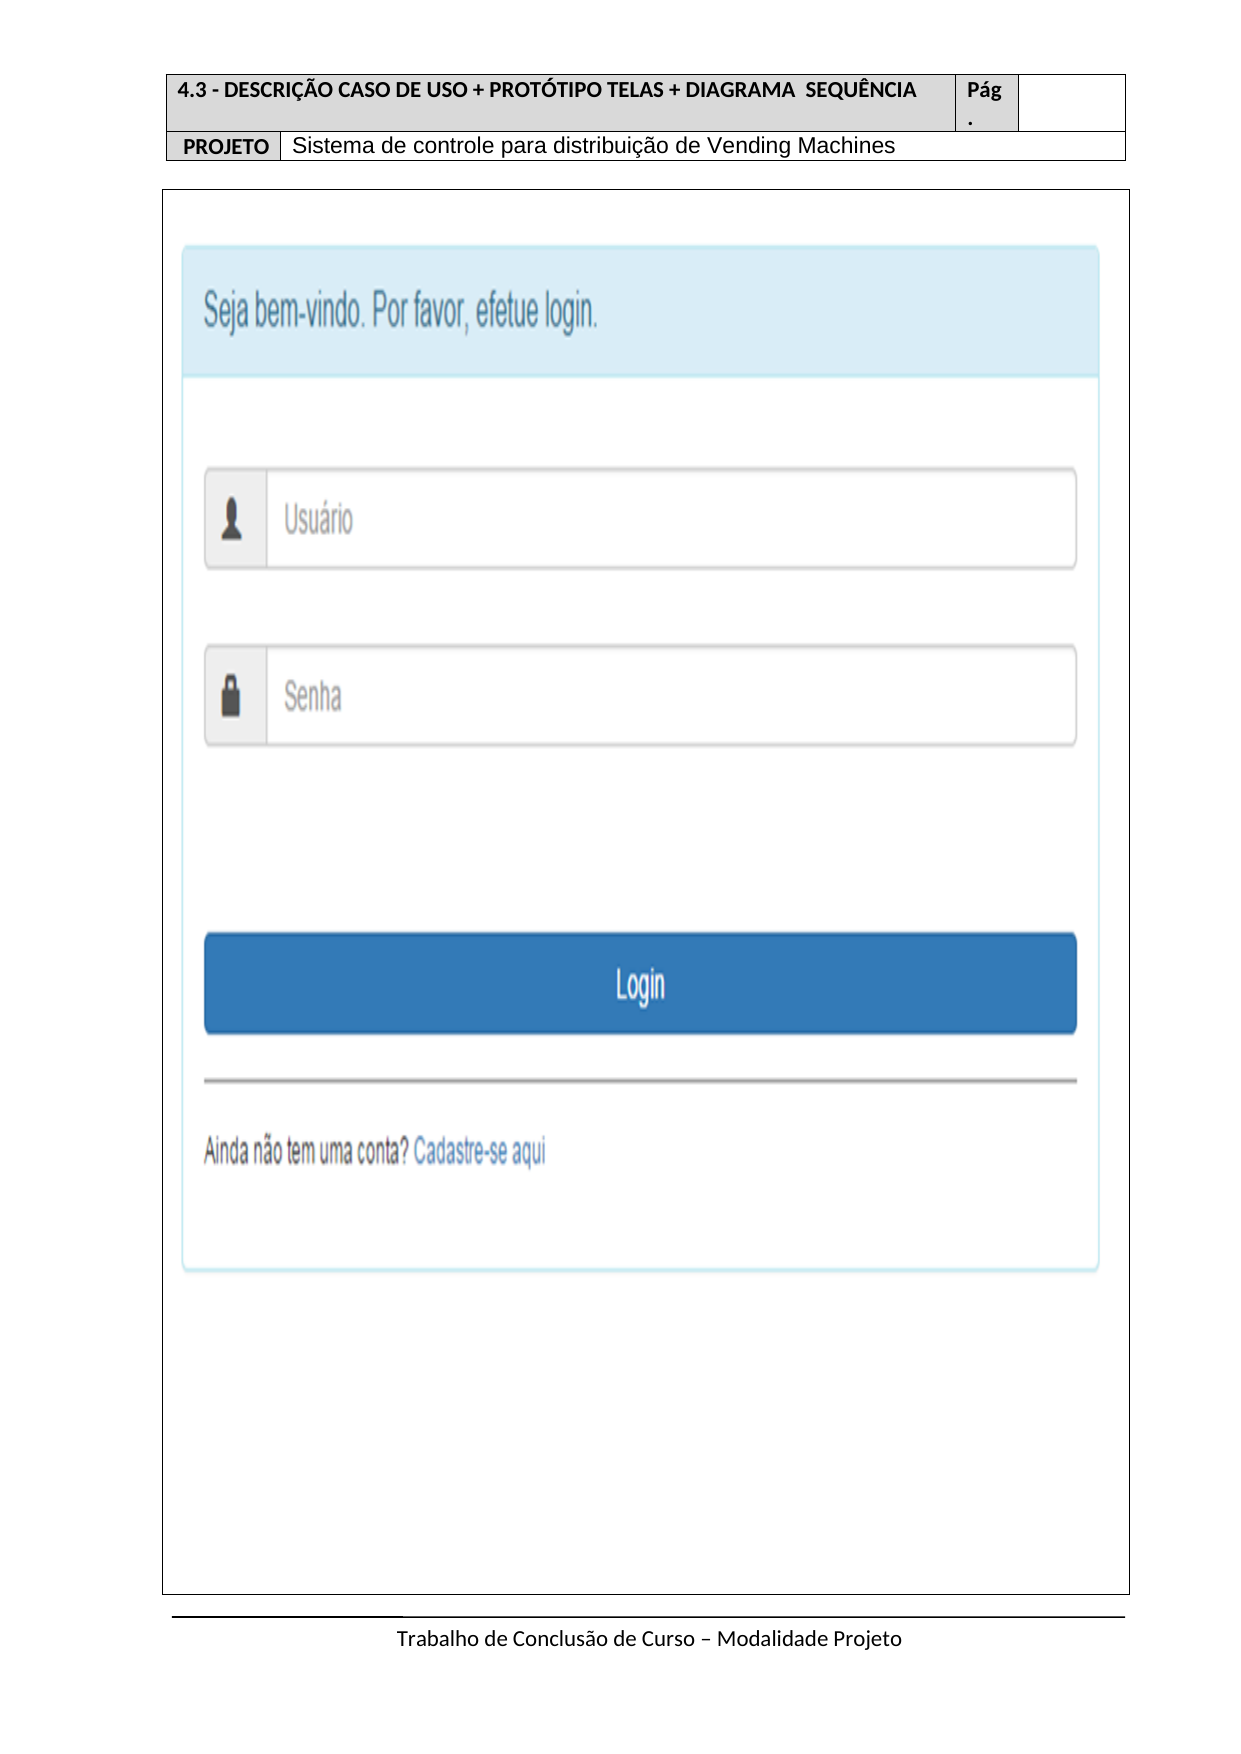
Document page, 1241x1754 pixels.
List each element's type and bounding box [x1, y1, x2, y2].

table_cell [163, 190, 1129, 1594]
picture [169, 216, 1114, 1305]
